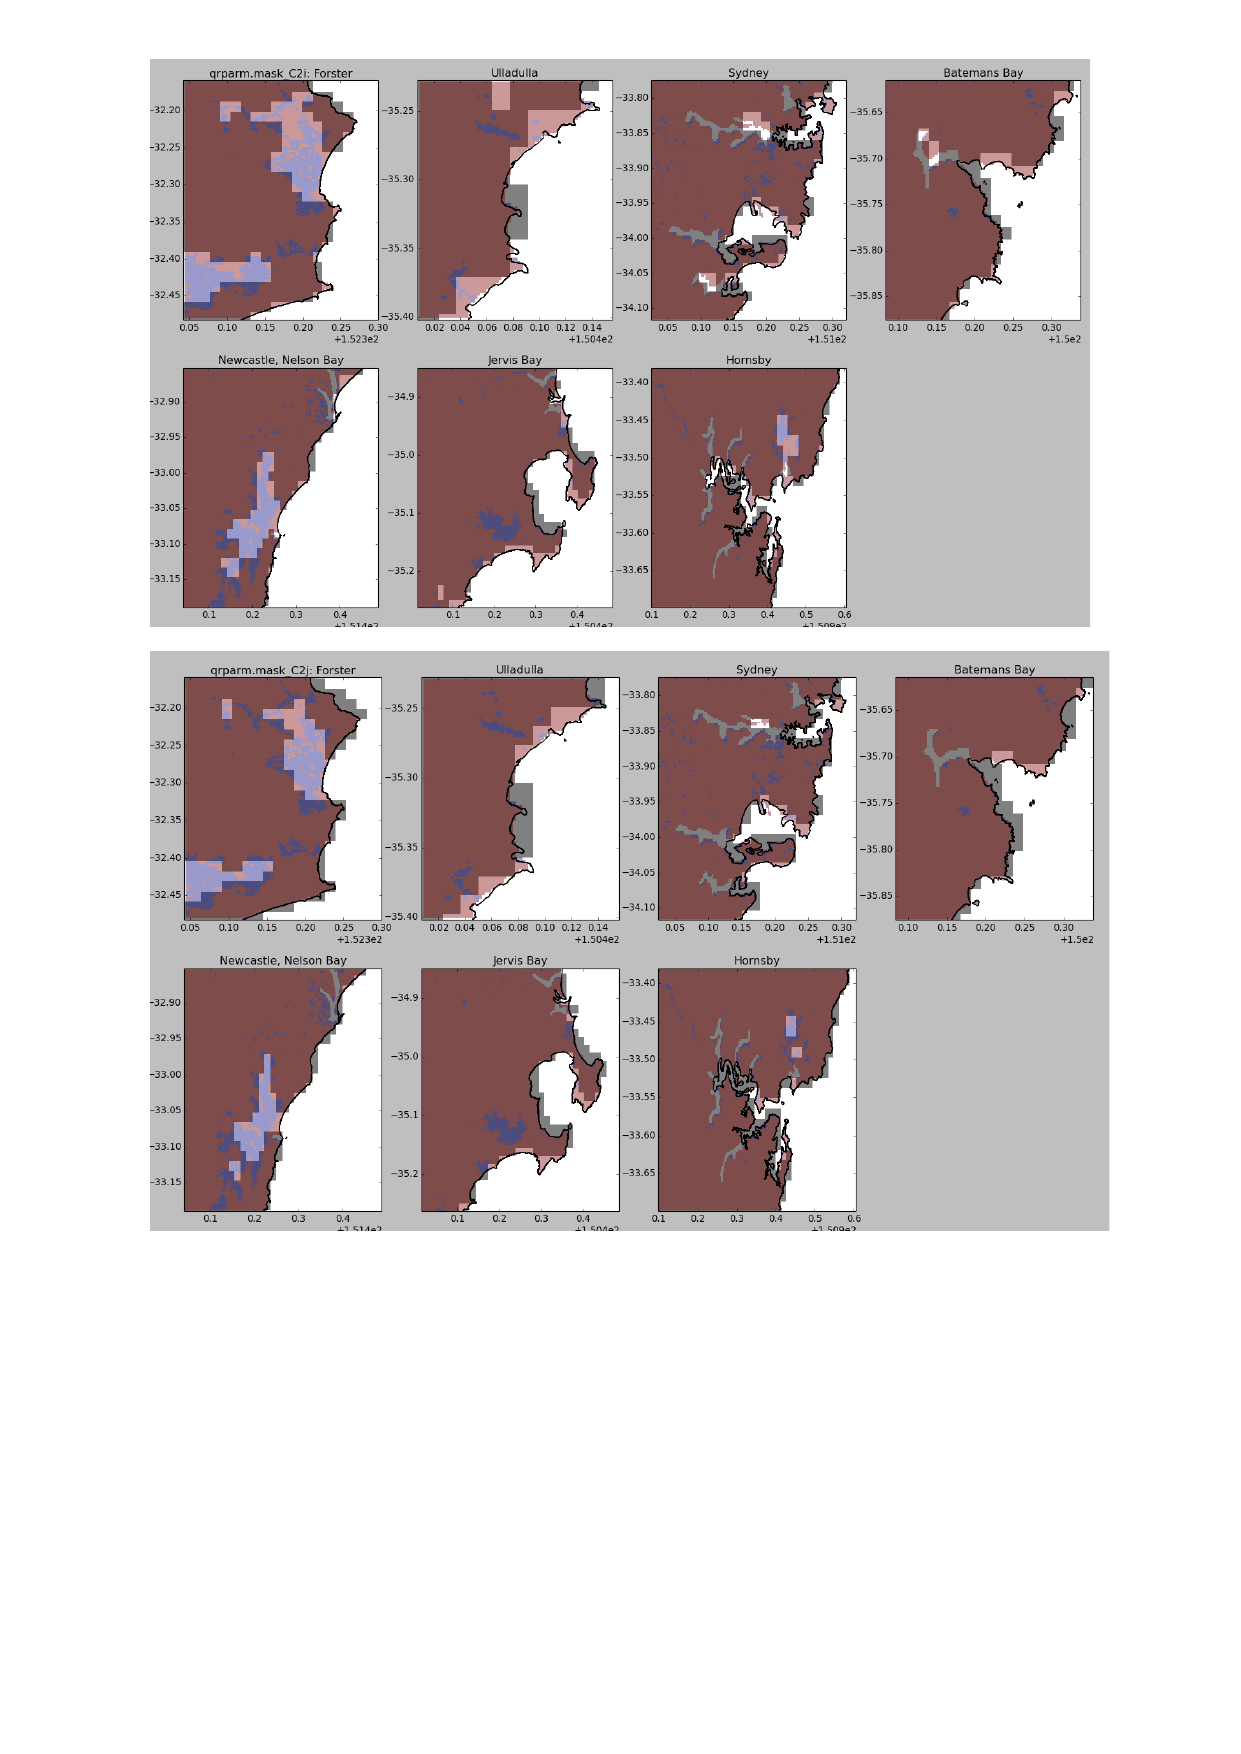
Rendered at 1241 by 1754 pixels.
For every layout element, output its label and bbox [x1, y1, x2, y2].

picture [150, 59, 1091, 627]
picture [150, 651, 1110, 1231]
